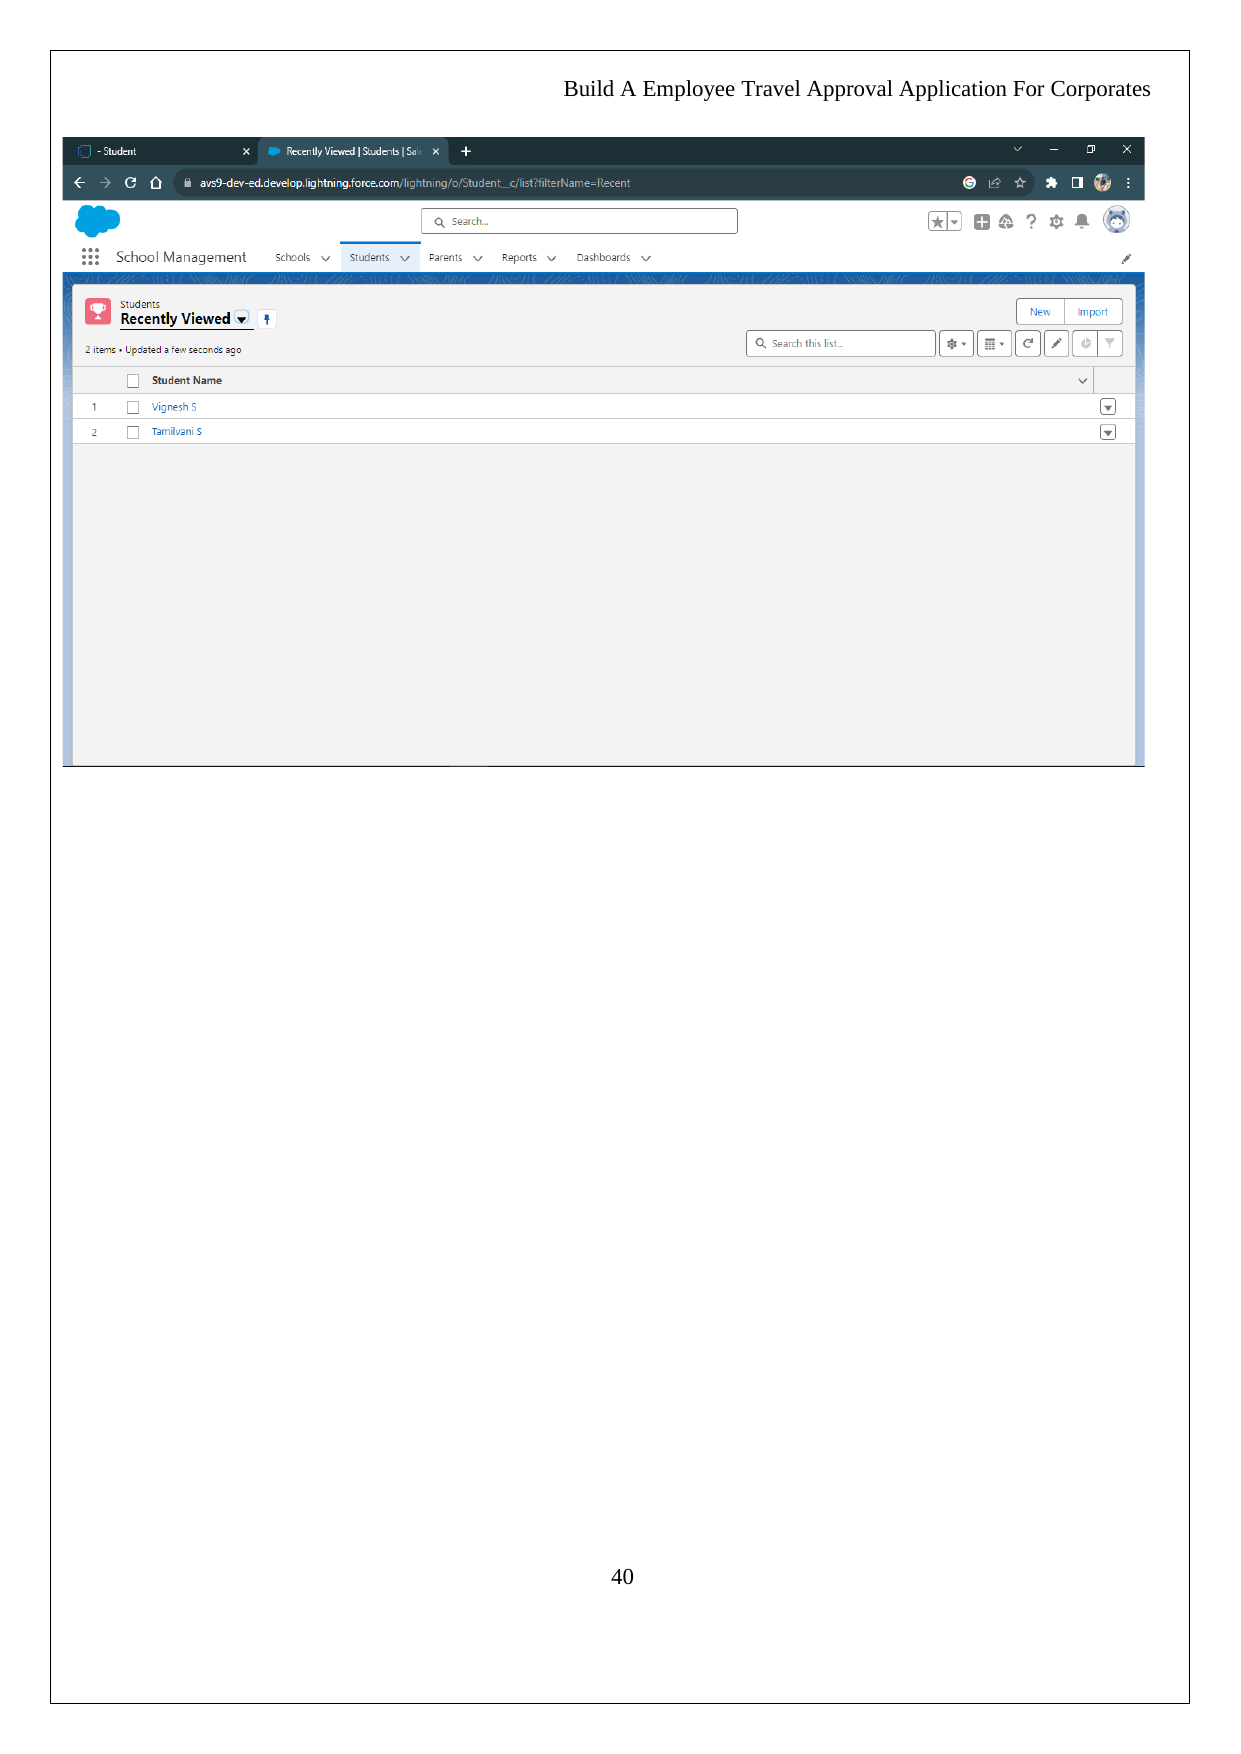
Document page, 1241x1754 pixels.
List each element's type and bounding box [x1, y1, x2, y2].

picture [62, 137, 1145, 767]
